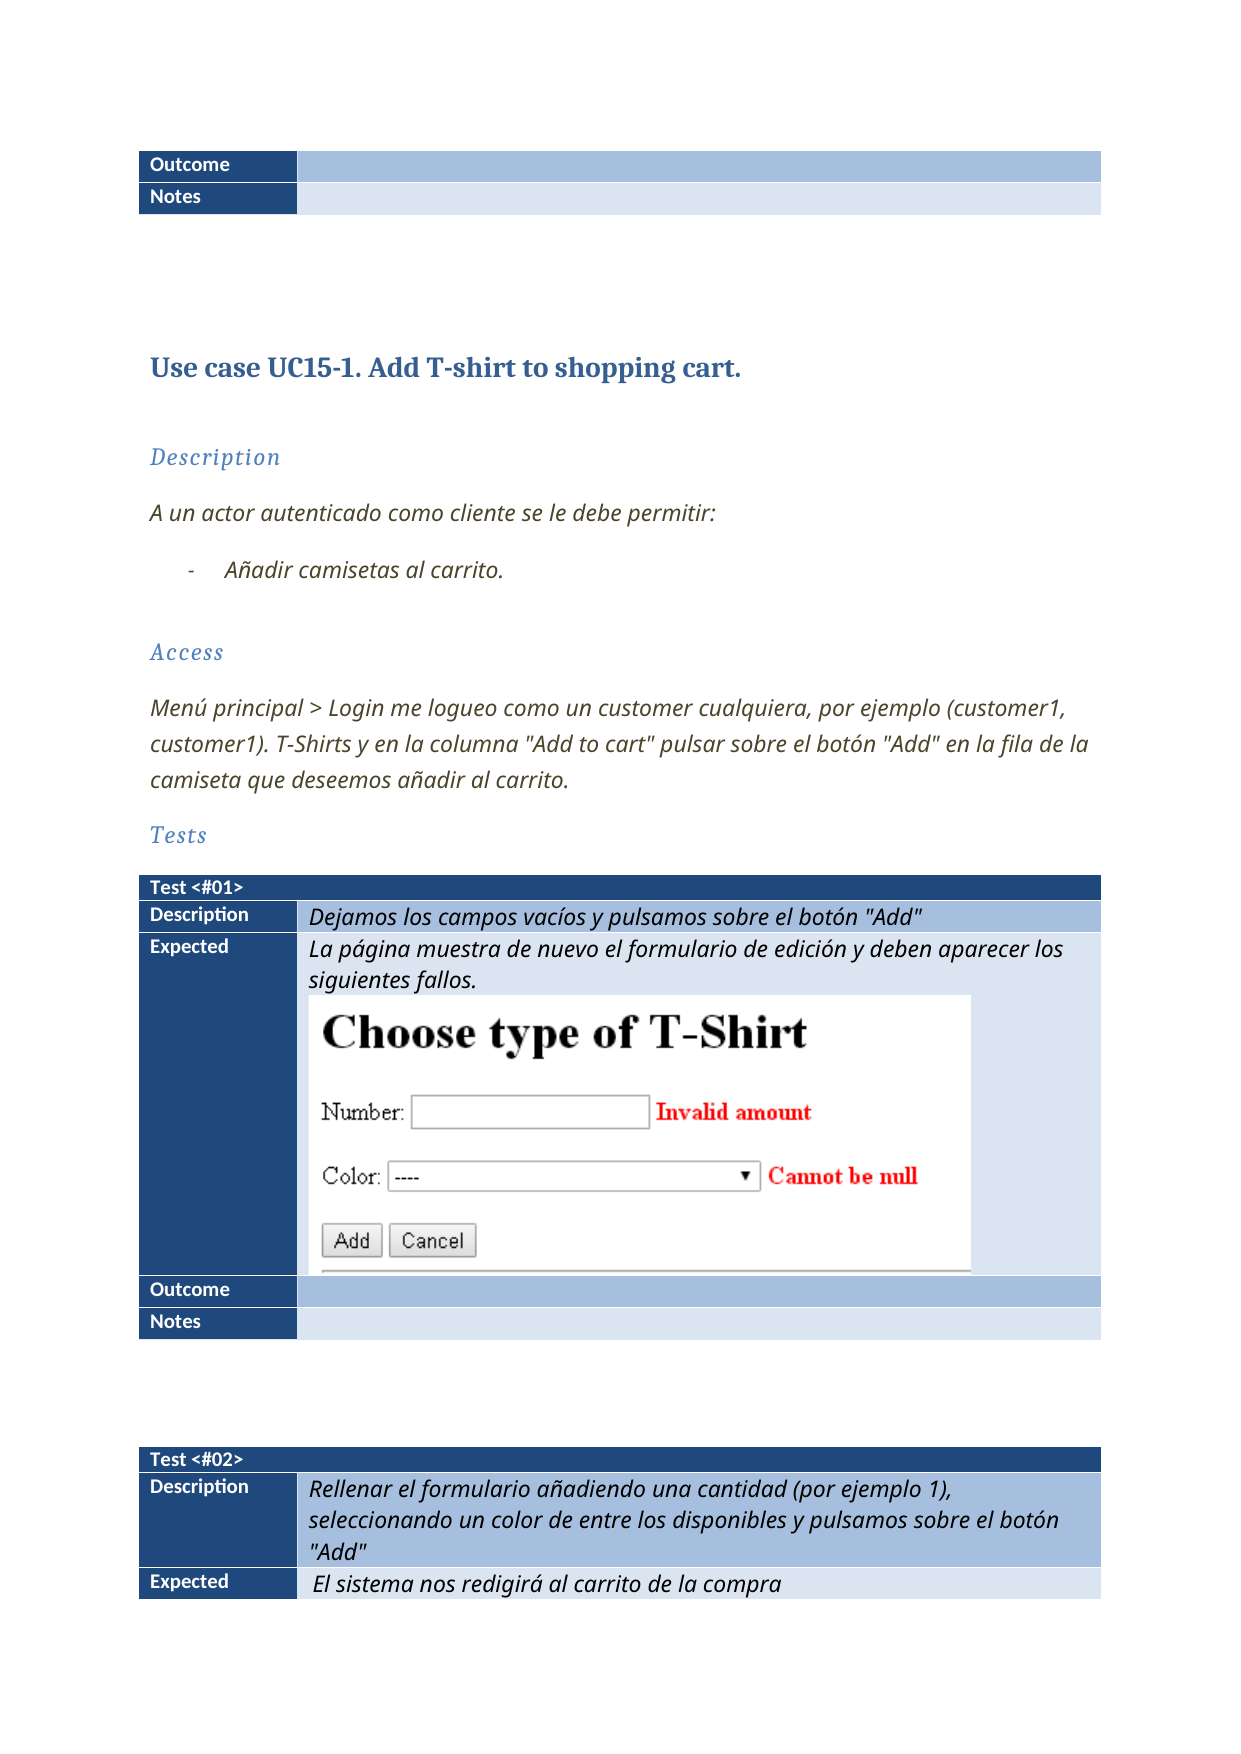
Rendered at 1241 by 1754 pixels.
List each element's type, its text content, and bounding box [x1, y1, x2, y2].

text Access [150, 638, 1090, 667]
table_cell Notes [139, 183, 297, 214]
table_cell Notes [139, 1308, 297, 1339]
text Use case UC15-1. Add T-shirt to shopping cart. [150, 351, 1090, 384]
table_cell [298, 1308, 1101, 1339]
table_header Test <#02> [139, 1447, 1101, 1472]
table_header Test <#01> [139, 875, 1101, 900]
table_cell Expected [139, 1568, 297, 1599]
list Añadir camisetas al carrito. [187, 554, 1090, 585]
text A un actor autenticado como cliente se le debe permitir: [150, 497, 1090, 528]
table_cell [298, 1276, 1101, 1307]
table_cell La página muestra de nuevo el formulario de edición y deben aparecer los siguientes fallos. [298, 933, 1101, 1275]
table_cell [298, 1568, 1101, 1599]
table_cell Description [139, 901, 297, 932]
picture [308, 995, 971, 1275]
table_cell Description [139, 1473, 297, 1567]
table_cell [298, 183, 1101, 214]
table_cell Expected [139, 933, 297, 1275]
text Description [150, 443, 1090, 472]
table_cell Outcome [139, 151, 297, 182]
text Menú principal > Login me logueo como un customer cualquiera, por ejemplo (customer1, customer1). T-Shirts y en la columna "Add to cart" pulsar sobre el botón "Add" en la fila de la camiseta que deseemos añadir al carrito. [150, 692, 1090, 795]
table_cell Outcome [139, 1276, 297, 1307]
text Tests [150, 821, 1090, 849]
table_cell [298, 151, 1101, 182]
table_cell Rellenar el formulario añadiendo una cantidad (por ejemplo 1), seleccionando un color de entre los disponibles y pulsamos sobre el botón "Add" [298, 1473, 1101, 1567]
table_cell Dejamos los campos vacíos y pulsamos sobre el botón "Add" [298, 901, 1101, 932]
